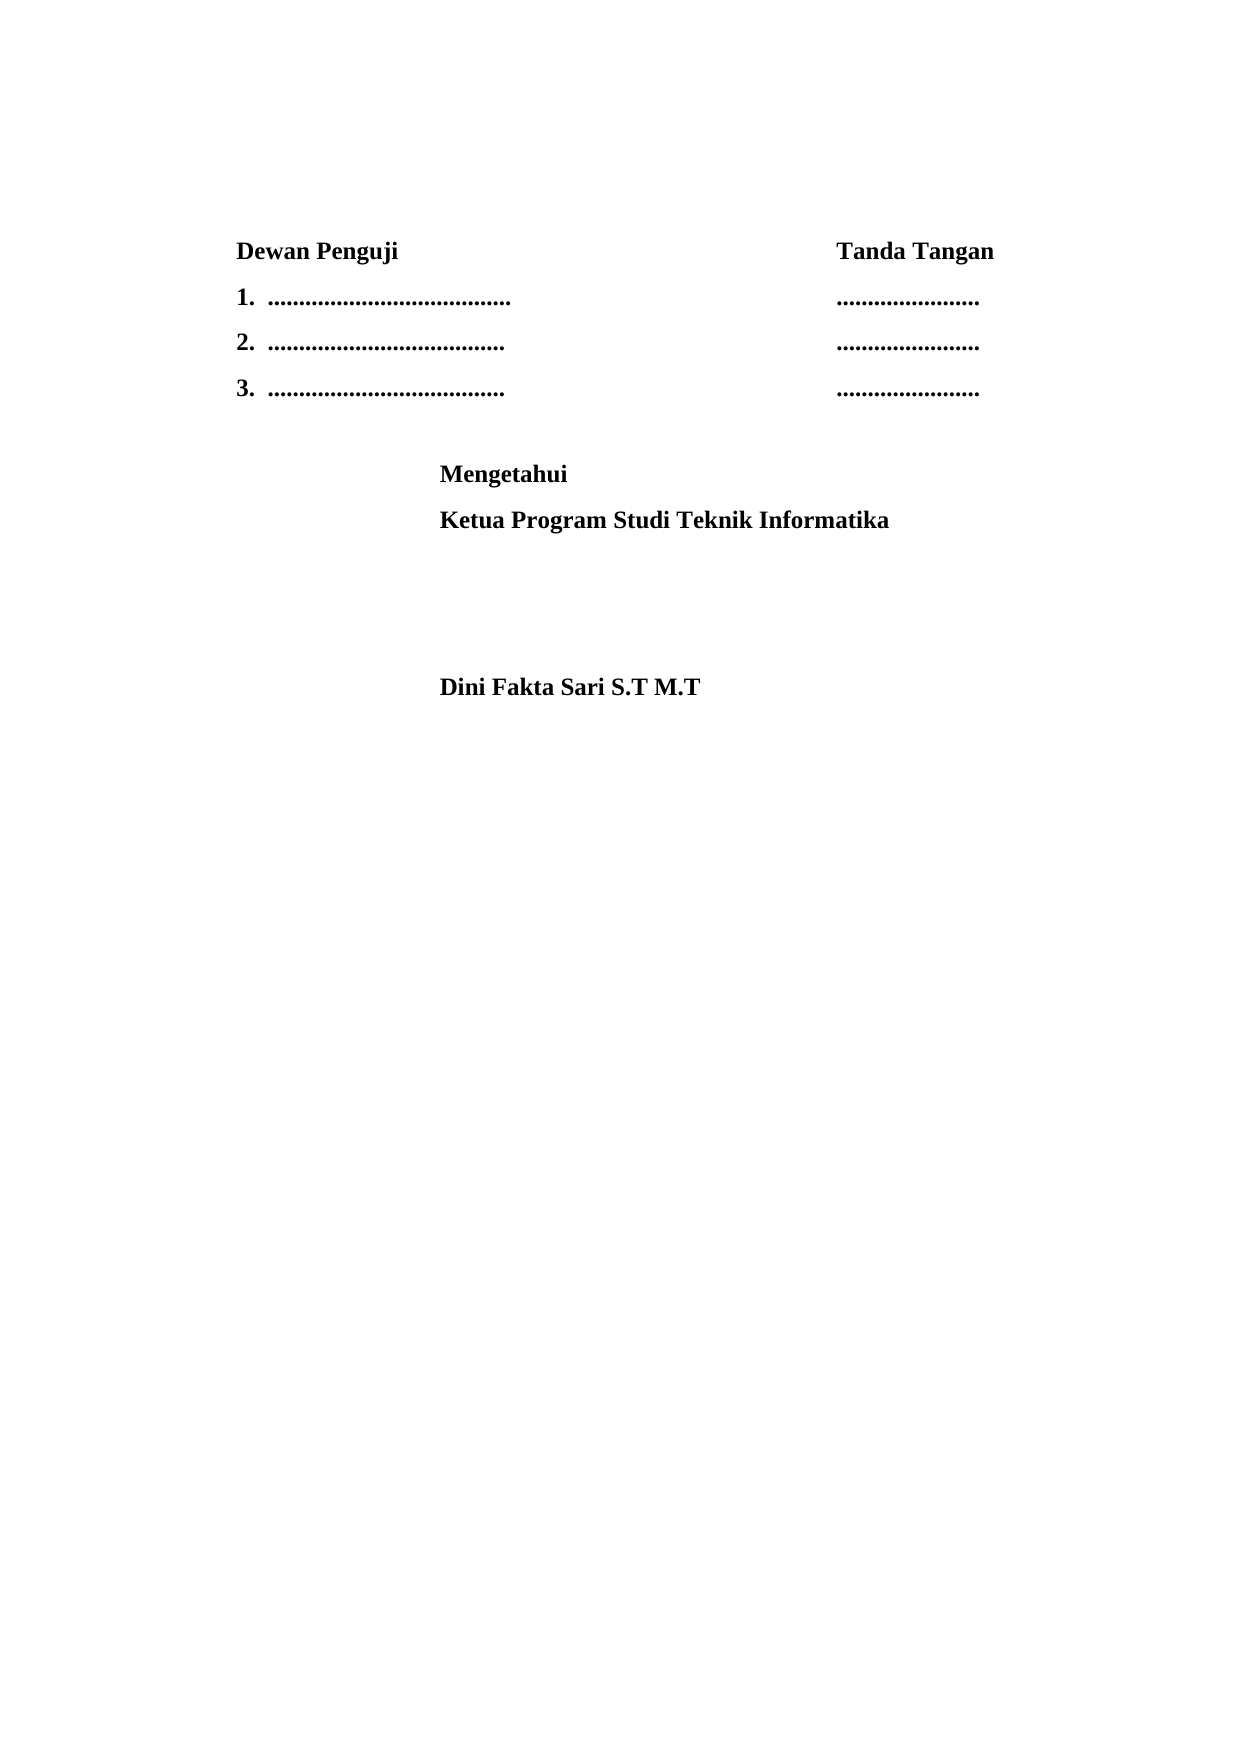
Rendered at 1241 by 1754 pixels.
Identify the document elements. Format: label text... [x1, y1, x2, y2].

text 3. ...................................... ....................... [236, 373, 1038, 402]
subtitle Dewan Penguji Tanda Tangan [236, 236, 1055, 265]
text Mengetahui [439, 459, 970, 488]
text 1. ....................................... ....................... [236, 282, 1038, 311]
text 2. ...................................... ....................... [236, 327, 1038, 356]
text Dini Fakta Sari S.T M.T [439, 672, 970, 701]
text Ketua Program Studi Teknik Informatika [439, 505, 969, 533]
